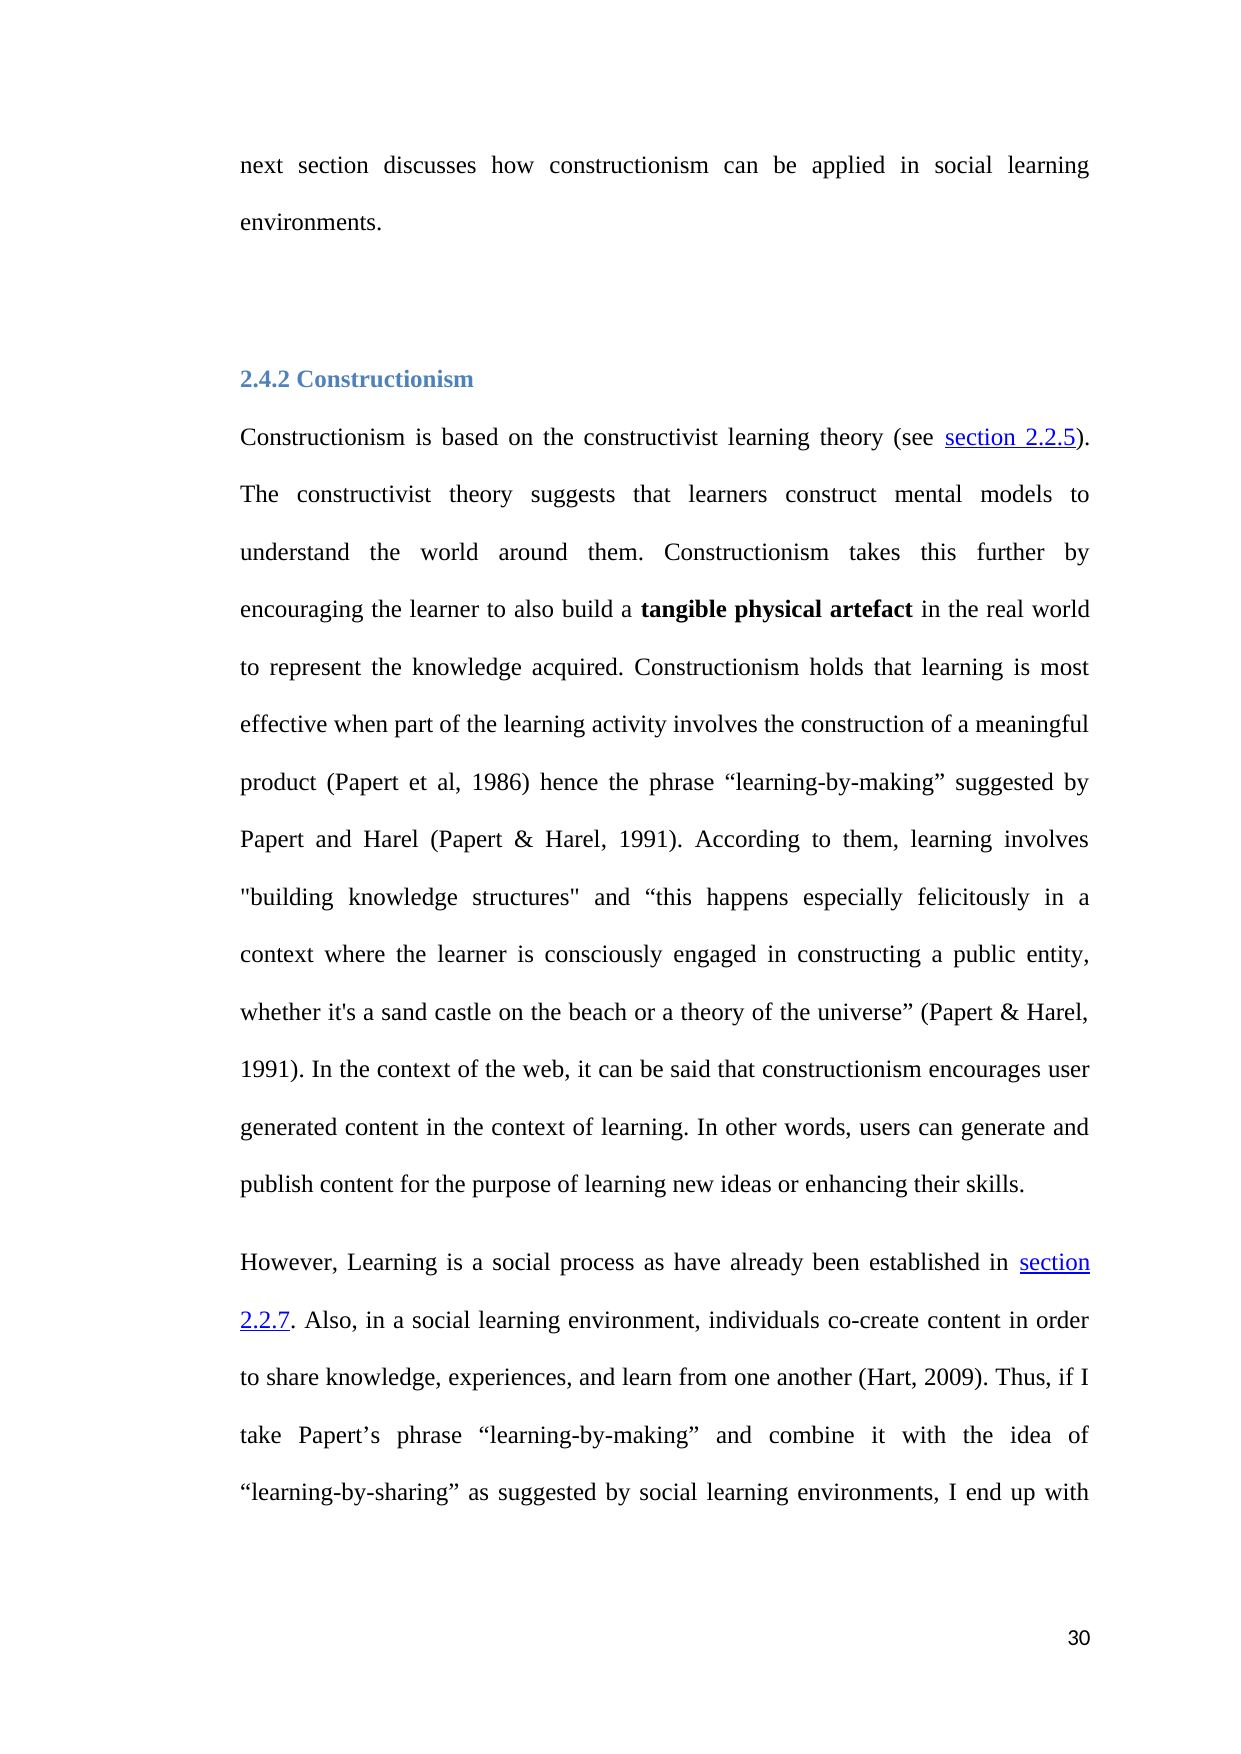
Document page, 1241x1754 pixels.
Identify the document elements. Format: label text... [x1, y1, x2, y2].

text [240, 1247, 1090, 1506]
text Constructionism is based on the constructivist learning theory (see section 2.2.5). The constructivist theory suggests that learners construct mental models to understand the world around them. Constructionism takes this further by encouraging the learner to also build a tangible physical artefact in the real world to represent the knowledge acquired. Constructionism holds that learning is most effective when part of the learning activity involves the construction of a meaningful product (Papert et al, 1986) hence the phrase “learning-by-making” suggested by Papert and Harel (Papert & Harel, 1991). According to them, learning involves "building knowledge structures" and “this happens especially felicitously in a context where the learner is consciously engaged in constructing a public entity, whether it's a sand castle on the beach or a theory of the universe” (Papert & Harel, 1991). In the context of the web, it can be said that constructionism encourages user generated content in the context of learning. In other words, users can generate and publish content for the purpose of learning new ideas or enhancing their skills. [240, 422, 1090, 1198]
subtitle 2.4.2 Constructionism [240, 364, 1090, 393]
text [240, 150, 1090, 236]
